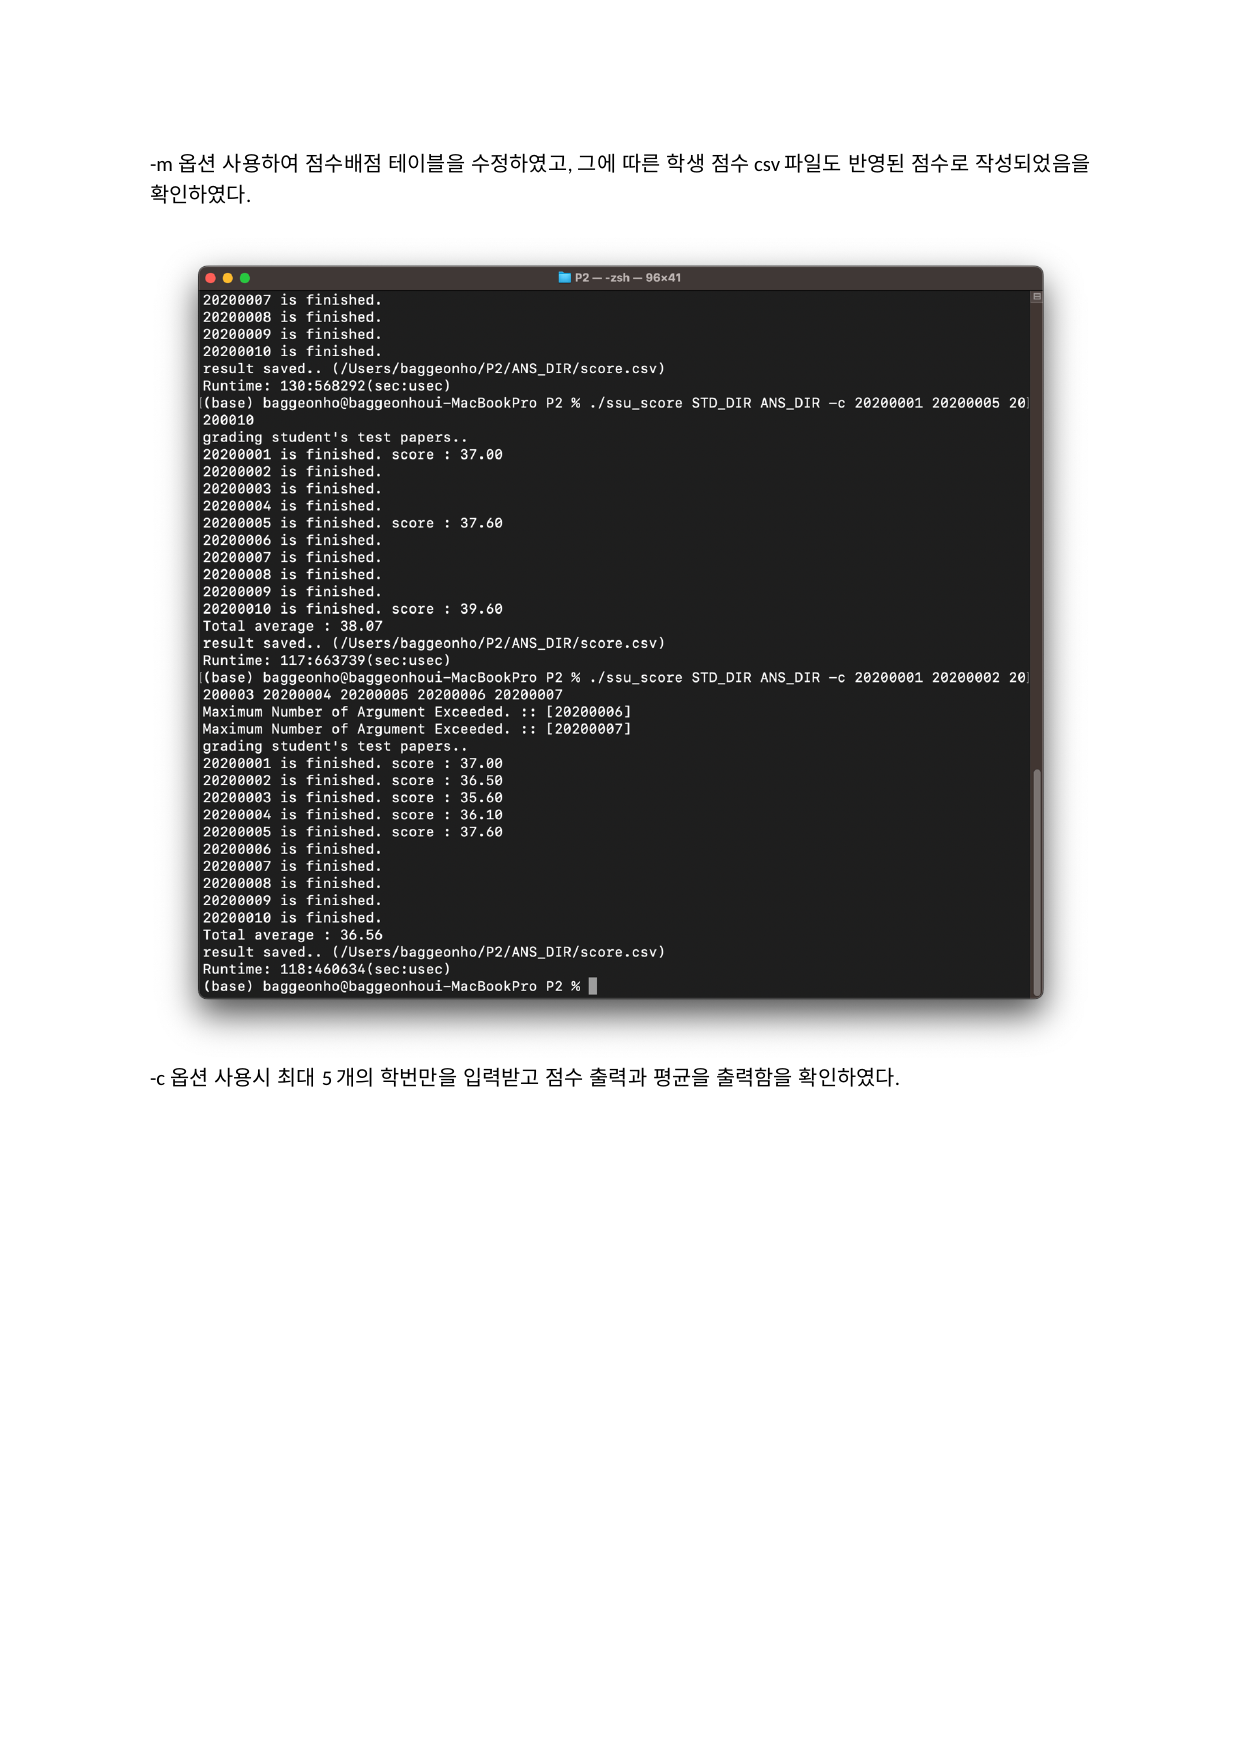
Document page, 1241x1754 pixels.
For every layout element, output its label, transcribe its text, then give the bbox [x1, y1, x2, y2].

text -m 옵션 사용하여 점수배점 테이블을 수정하였고, 그에 따른 학생 점수csv파일도 반영된 점수로 작성되었음을 확인하였다. [150, 148, 1090, 208]
text -c 옵션 사용시 최대 5개의 학번만을 입력받고 점수 출력과 평균을 출력함을 확인하였다. [150, 1062, 1090, 1092]
picture [150, 233, 1091, 1062]
